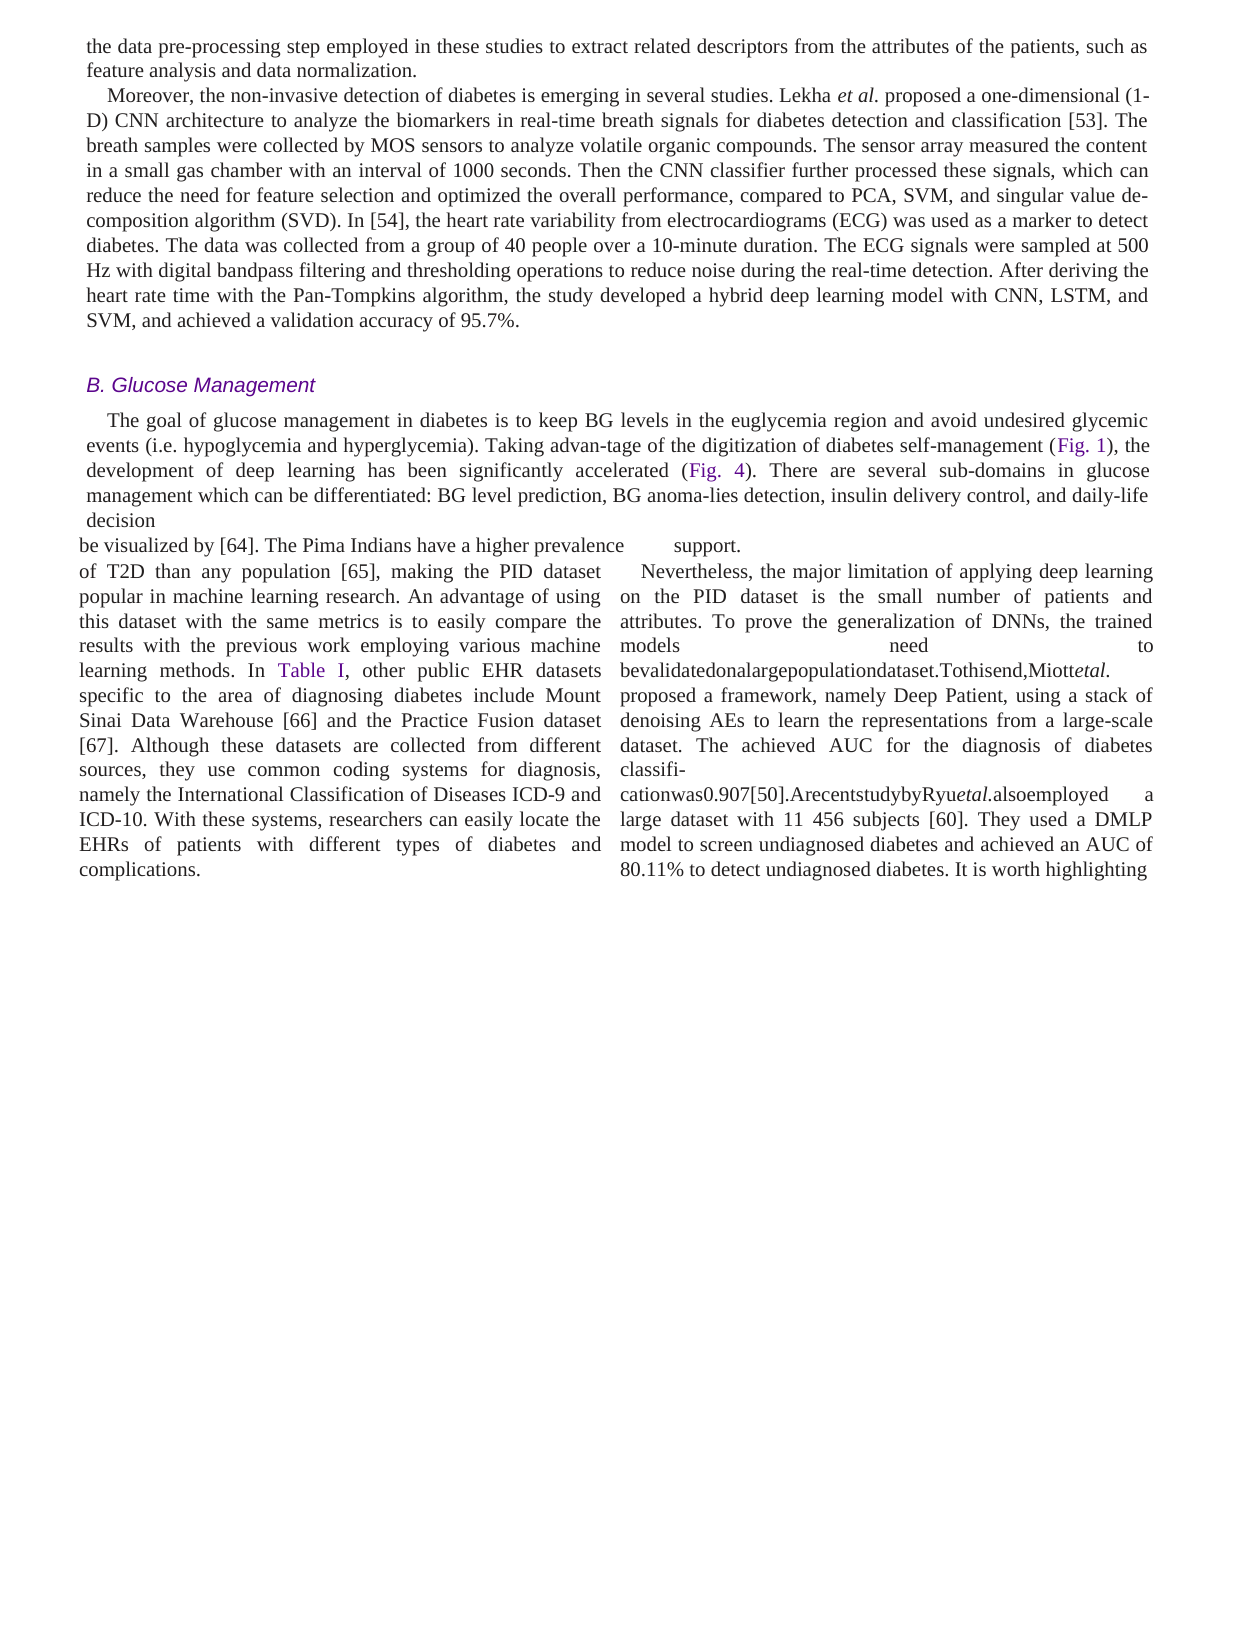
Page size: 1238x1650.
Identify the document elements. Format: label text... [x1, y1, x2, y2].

text be visualized by [64]. The Pima Indians have a higher prevalence support. [79, 534, 1166, 557]
text The goal of glucose management in diabetes is to keep BG levels in the euglycemia region and avoid undesired glycemic events (i.e. hypoglycemia and hyperglycemia). Taking advan-tage of the digitization of diabetes self-management (Fig. 1), the development of deep learning has been significantly accelerated (Fig. 4). There are several sub-domains in glucose management which can be differentiated: BG level prediction, BG anoma-lies detection, insulin delivery control, and daily-life decision [86, 407, 1150, 532]
text the data pre-processing step employed in these studies to extract related descriptors from the attributes of the patients, such as feature analysis and data normalization. [86, 33, 1150, 82]
text Moreover, the non-invasive detection of diabetes is emerging in several studies. Lekha et al. proposed a one-dimensional (1-D) CNN architecture to analyze the biomarkers in real-time breath signals for diabetes detection and classification [53]. The breath samples were collected by MOS sensors to analyze volatile organic compounds. The sensor array measured the content in a small gas chamber with an interval of 1000 seconds. Then the CNN classifier further processed these signals, which can reduce the need for feature selection and optimized the overall performance, compared to PCA, SVM, and singular value de-composition algorithm (SVD). In [54], the heart rate variability from electrocardiograms (ECG) was used as a marker to detect diabetes. The data was collected from a group of 40 people over a 10-minute duration. The ECG signals were sampled at 500 Hz with digital bandpass filtering and thresholding operations to reduce noise during the real-time detection. After deriving the heart rate time with the Pan-Tompkins algorithm, the study developed a hybrid deep learning model with CNN, LSTM, and SVM, and achieved a validation accuracy of 95.7%. [86, 82, 1150, 332]
text of T2D than any population [65], making the PID dataset popular in machine learning research. An advantage of using this dataset with the same metrics is to easily compare the results with the previous work employing various machine learning methods. In Table I, other public EHR datasets specific to the area of diagnosing diabetes include Mount Sinai Data Warehouse [66] and the Practice Fusion dataset [67]. Although these datasets are collected from different sources, they use common coding systems for diagnosis, namely the International Classification of Diseases ICD-9 and ICD-10. With these systems, researchers can easily locate the EHRs of patients with different types of diabetes and complications. [79, 559, 602, 881]
text B. Glucose Management [86, 373, 1166, 397]
text Nevertheless, the major limitation of applying deep learning on the PID dataset is the small number of patients and attributes. To prove the generalization of DNNs, the trained models need to bevalidatedonalargepopulationdataset.Tothisend,Miottetal. proposed a framework, namely Deep Patient, using a stack of denoising AEs to learn the representations from a large-scale dataset. The achieved AUC for the diagnosis of diabetes classifi-cationwas0.907[50].ArecentstudybyRyuetal.alsoemployed a large dataset with 11 456 subjects [60]. They used a DMLP model to screen undiagnosed diabetes and achieved an AUC of 80.11% to detect undiagnosed diabetes. It is worth highlighting [620, 559, 1154, 881]
